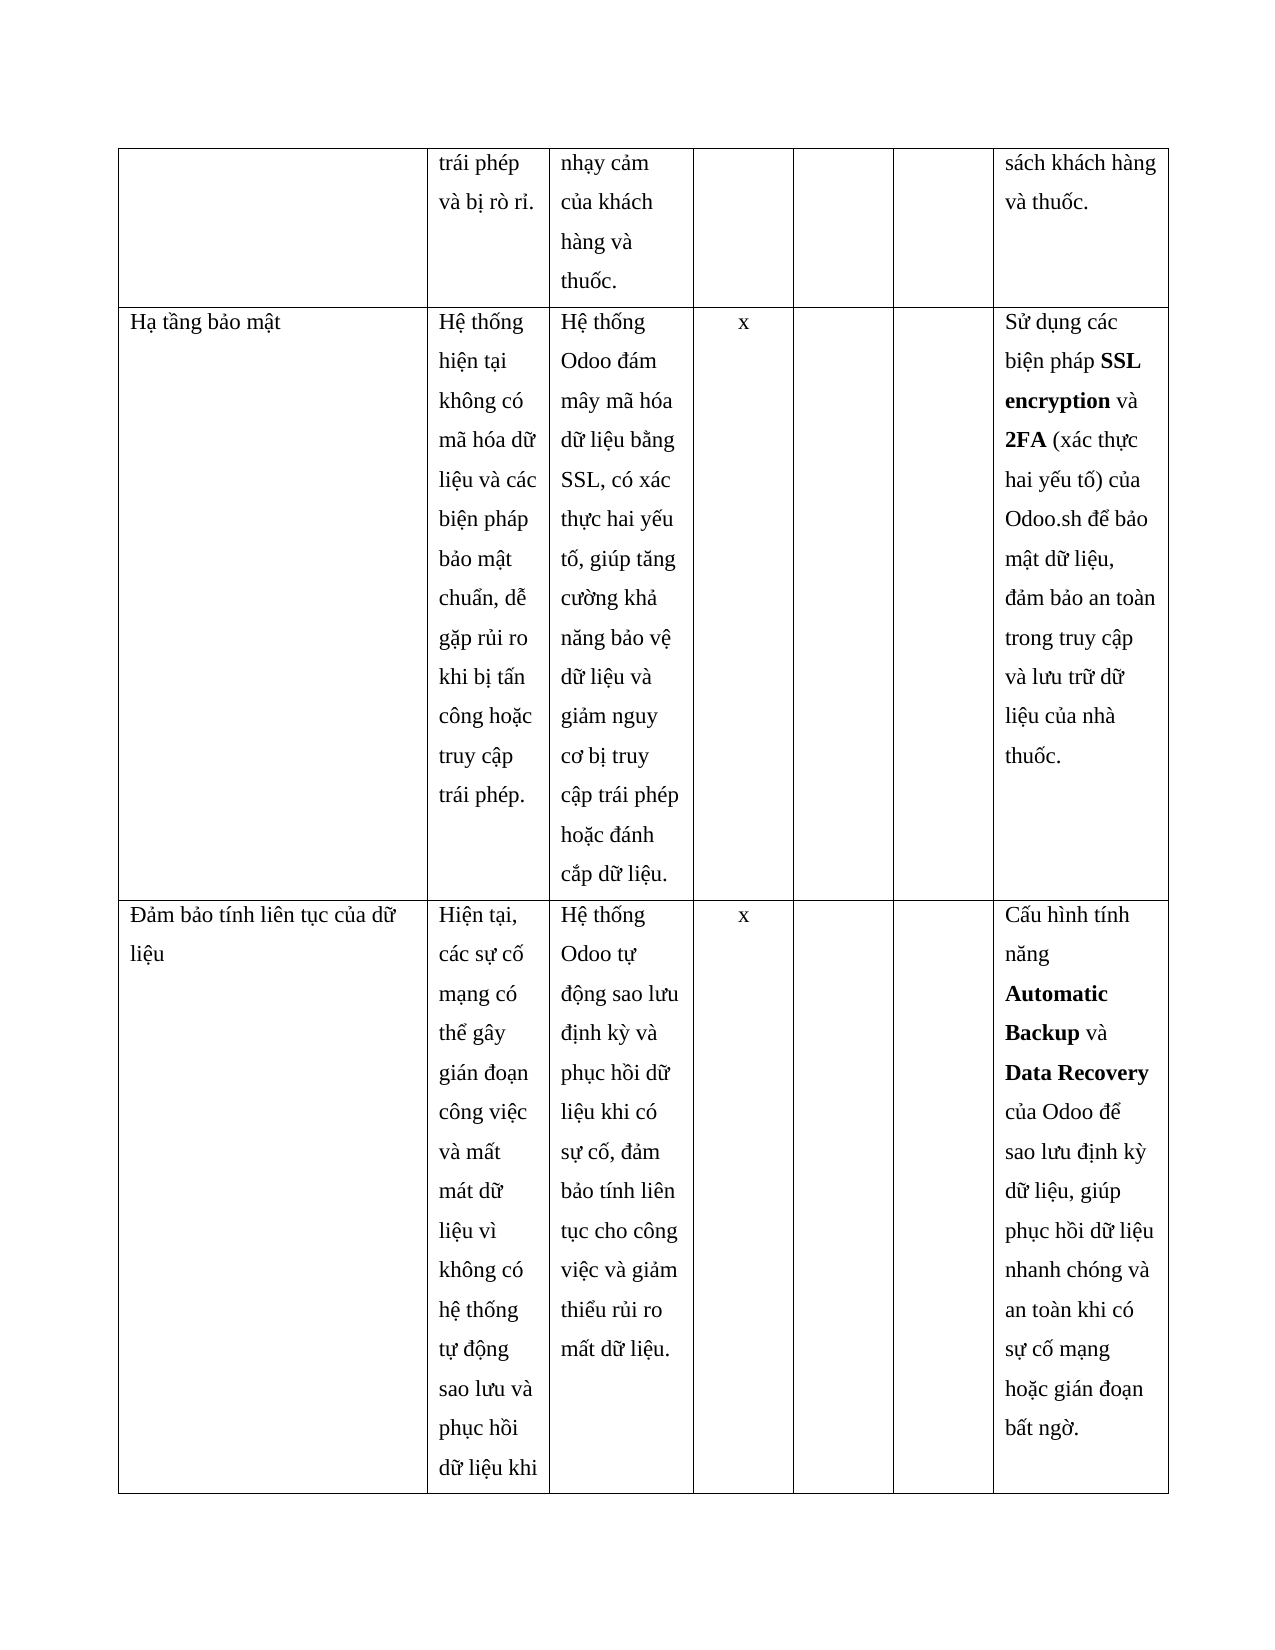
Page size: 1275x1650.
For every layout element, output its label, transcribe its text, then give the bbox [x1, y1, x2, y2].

table_cell Hạ tầng bảo mật [119, 308, 427, 900]
table_cell [894, 901, 993, 1493]
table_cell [550, 149, 693, 307]
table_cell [119, 149, 427, 307]
table_cell Đảm bảo tính liên tục của dữ liệu [119, 901, 427, 1493]
table_cell [794, 149, 893, 307]
table_cell x [694, 901, 793, 1493]
table_cell Cấu hình tính năng Automatic Backup và Data Recovery của Odoo để sao lưu định kỳ dữ liệu, giúp phục hồi dữ liệu nhanh chóng và an toàn khi có sự cố mạng hoặc gián đoạn bất ngờ. [994, 901, 1168, 1493]
table_cell [894, 308, 993, 900]
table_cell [994, 149, 1168, 307]
table_cell Hệ thống Odoo tự động sao lưu định kỳ và phục hồi dữ liệu khi có sự cố, đảm bảo tính liên tục cho công việc và giảm thiểu rủi ro mất dữ liệu. [550, 901, 693, 1493]
table_cell Sử dụng các biện pháp SSL encryption và 2FA (xác thực hai yếu tố) của Odoo.sh để bảo mật dữ liệu, đảm bảo an toàn trong truy cập và lưu trữ dữ liệu của nhà thuốc. [994, 308, 1168, 900]
table_cell [794, 308, 893, 900]
table_cell [794, 901, 893, 1493]
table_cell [428, 149, 549, 307]
table_cell x [694, 149, 793, 307]
table_cell [894, 149, 993, 307]
table_cell Hệ thống hiện tại không có mã hóa dữ liệu và các biện pháp bảo mật chuẩn, dễ gặp rủi ro khi bị tấn công hoặc truy cập trái phép. [428, 308, 549, 900]
table_cell x [694, 308, 793, 900]
table_cell Hiện tại, các sự cố mạng có thể gây gián đoạn công việc và mất mát dữ liệu vì không có hệ thống tự động sao lưu và phục hồi dữ liệu khi [428, 901, 549, 1493]
table_cell Hệ thống Odoo đám mây mã hóa dữ liệu bằng SSL, có xác thực hai yếu tố, giúp tăng cường khả năng bảo vệ dữ liệu và giảm nguy cơ bị truy cập trái phép hoặc đánh cắp dữ liệu. [550, 308, 693, 900]
